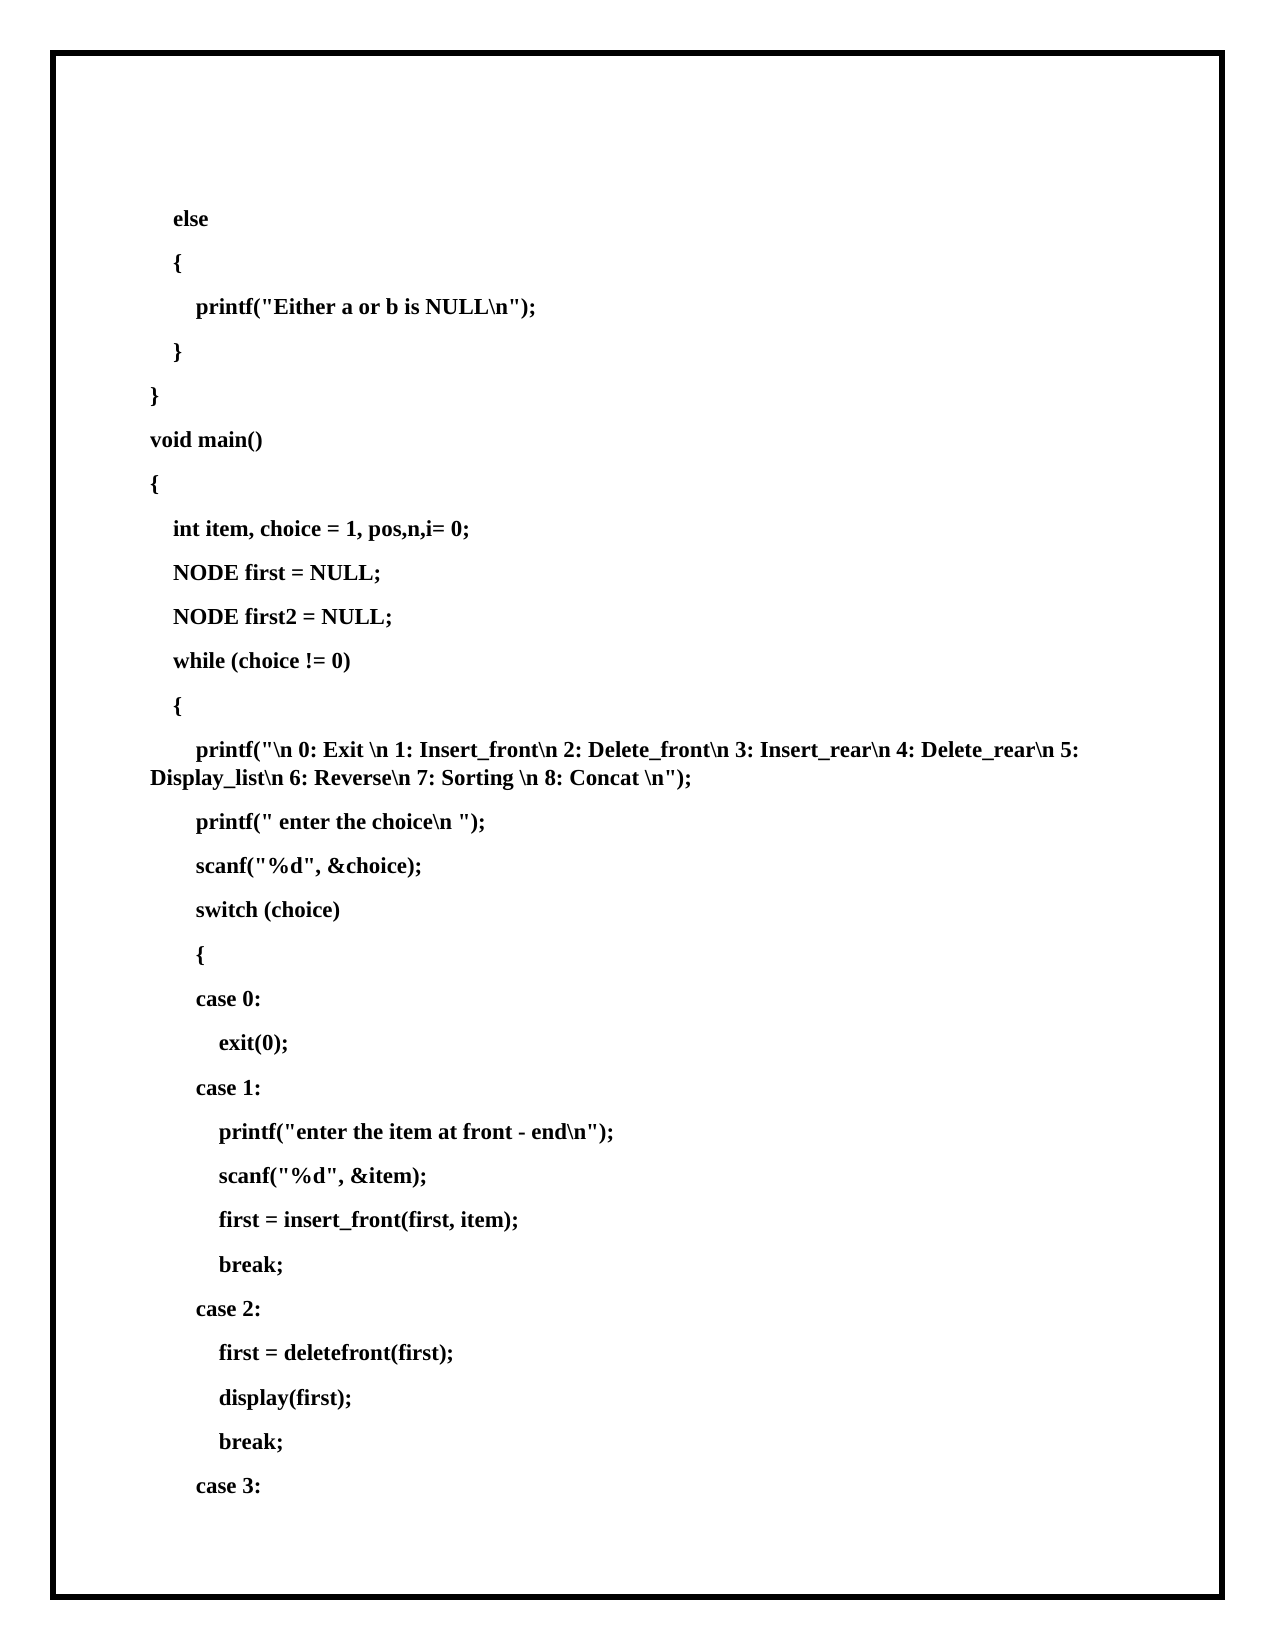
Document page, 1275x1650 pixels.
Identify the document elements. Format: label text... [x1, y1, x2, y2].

text switch (choice) [150, 897, 1125, 923]
text case 0: [150, 985, 1125, 1011]
text first = insert_front(first, item); [150, 1206, 1125, 1233]
text } [150, 382, 1125, 408]
text { [150, 471, 1125, 497]
text scanf("%d", &choice); [150, 852, 1125, 879]
text { [150, 941, 1125, 967]
text printf(" enter the choice\n "); [150, 808, 1125, 834]
text NODE first = NULL; [150, 559, 1125, 585]
text scanf("%d", &item); [150, 1162, 1125, 1188]
text int item, choice = 1, pos,n,i= 0; [150, 515, 1125, 541]
text exit(0); [150, 1029, 1125, 1056]
text case 3: [150, 1472, 1125, 1498]
text break; [150, 1428, 1125, 1454]
text case 2: [150, 1295, 1125, 1321]
text printf("\n 0: Exit \n 1: Insert_front\n 2: Delete_front\n 3: Insert_rear\n 4: Delete_rear\n 5: Display_list\n 6: Reverse\n 7: Sorting \n 8: Concat \n"); [150, 736, 1125, 790]
text void main() [150, 426, 1125, 453]
text first = deletefront(first); [150, 1339, 1125, 1366]
text printf("enter the item at front - end\n"); [150, 1118, 1125, 1144]
text { [150, 692, 1125, 718]
text NODE first2 = NULL; [150, 603, 1125, 630]
text else [150, 205, 1125, 231]
text { [150, 249, 1125, 276]
text display(first); [150, 1383, 1125, 1410]
text break; [150, 1251, 1125, 1277]
text printf("Either a or b is NULL\n"); [150, 293, 1125, 320]
text while (choice != 0) [150, 648, 1125, 674]
text } [150, 338, 1125, 364]
text case 1: [150, 1074, 1125, 1100]
